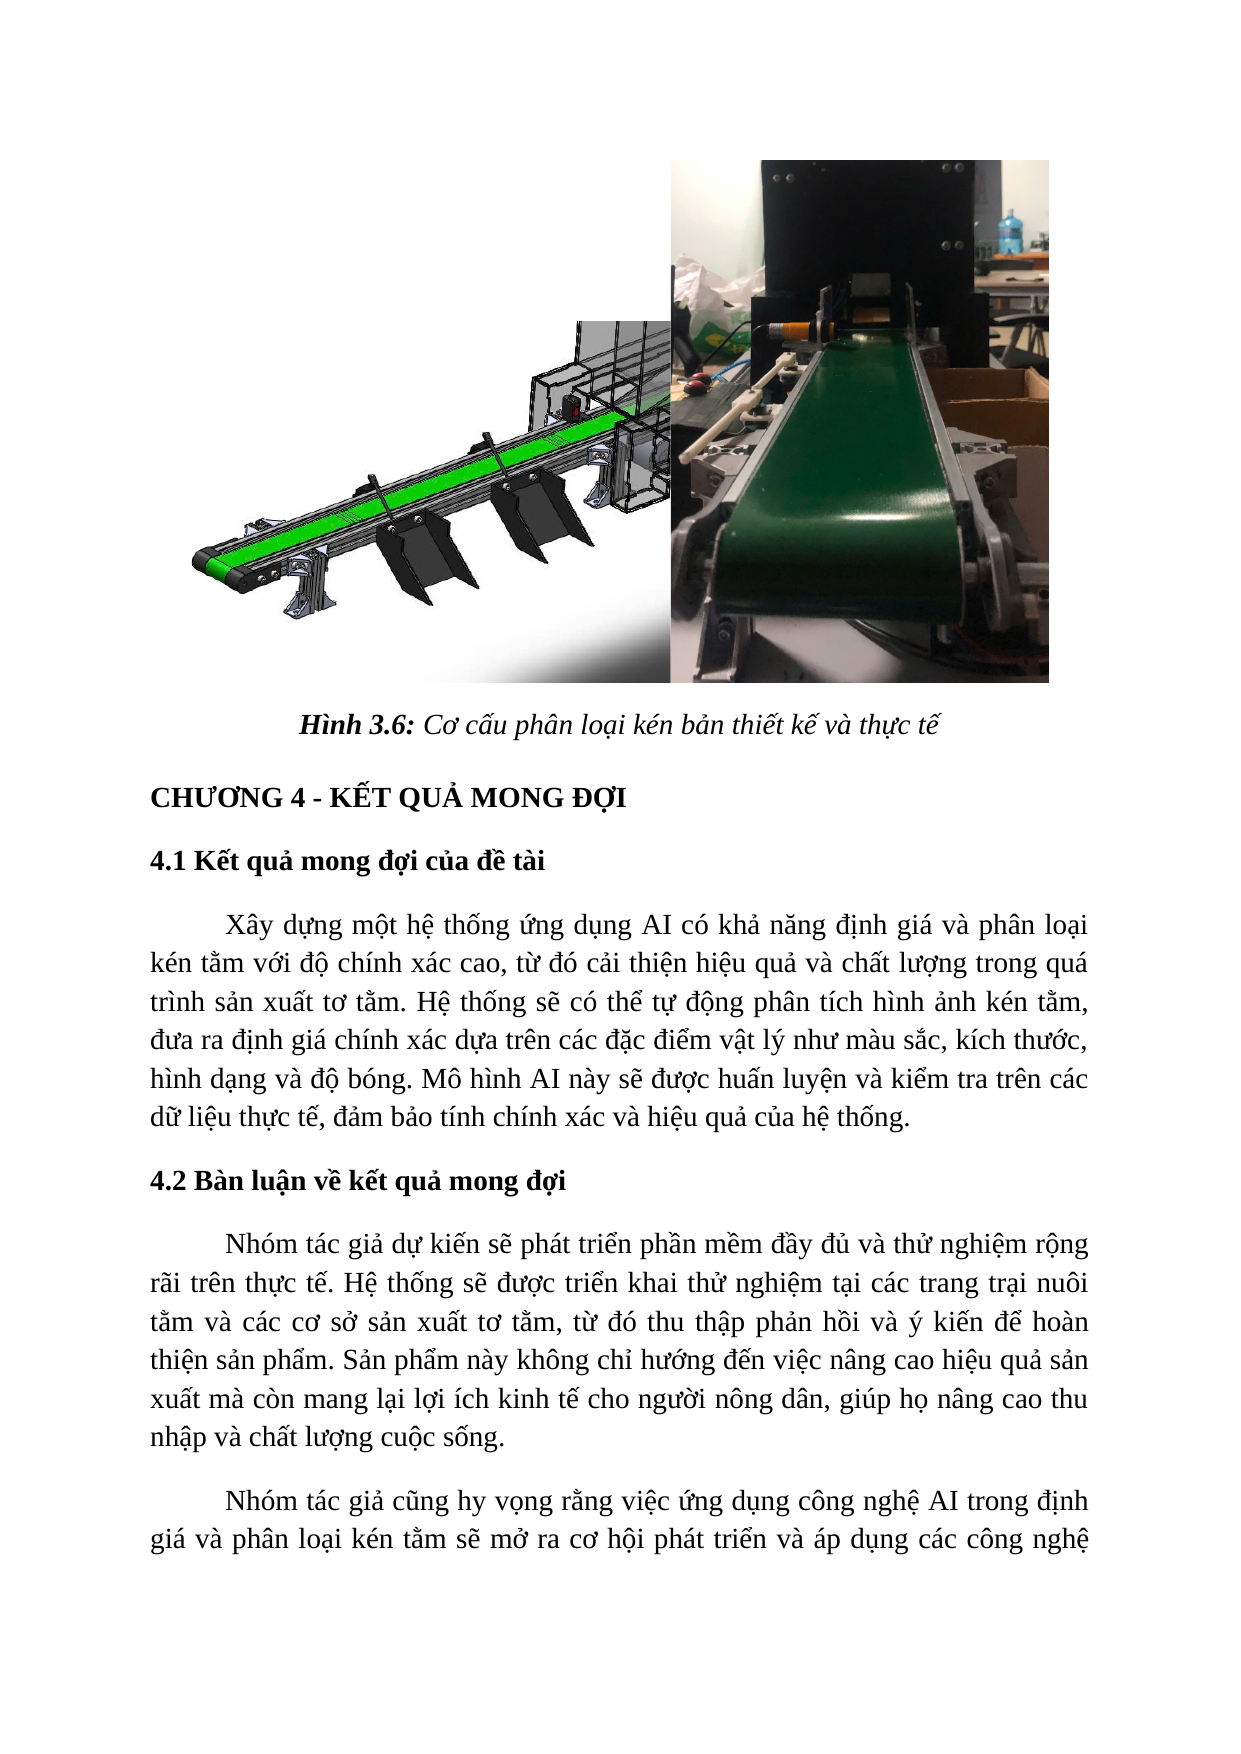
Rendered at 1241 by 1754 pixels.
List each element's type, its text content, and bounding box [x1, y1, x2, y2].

subtitle 4.2 Bàn luận về kết quả mong đợi [150, 1163, 1090, 1197]
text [150, 1483, 1090, 1555]
text Xây dựng một hệ thống ứng dụng AI có khả năng định giá và phân loại kén tằm với độ chính xác cao, từ đó cải thiện hiệu quả và chất lượng trong quá trình sản xuất tơ tằm. Hệ thống sẽ có thể tự động phân tích hình ảnh kén tằm, đưa ra định giá chính xác dựa trên các đặc điểm vật lý như màu sắc, kích thước, hình dạng và độ bóng. Mô hình AI này sẽ được huấn luyện và kiểm tra trên các dữ liệu thực tế, đảm bảo tính chính xác và hiệu quả của hệ thống. [150, 907, 1090, 1133]
text Nhóm tác giả dự kiến sẽ phát triển phần mềm đầy đủ và thử nghiệm rộng rãi trên thực tế. Hệ thống sẽ được triển khai thử nghiệm tại các trang trại nuôi tằm và các cơ sở sản xuất tơ tằm, từ đó thu thập phản hồi và ý kiến để hoàn thiện sản phẩm. Sản phẩm này không chỉ hướng đến việc nâng cao hiệu quả sản xuất mà còn mang lại lợi ích kinh tế cho người nông dân, giúp họ nâng cao thu nhập và chất lượng cuộc sống. [150, 1227, 1090, 1453]
picture [191, 160, 1049, 683]
subtitle 4.1 Kết quả mong đợi của đề tài [150, 843, 1090, 877]
subtitle CHƯƠNG 4 - KẾT QUẢ MONG ĐỢI [150, 780, 1090, 813]
